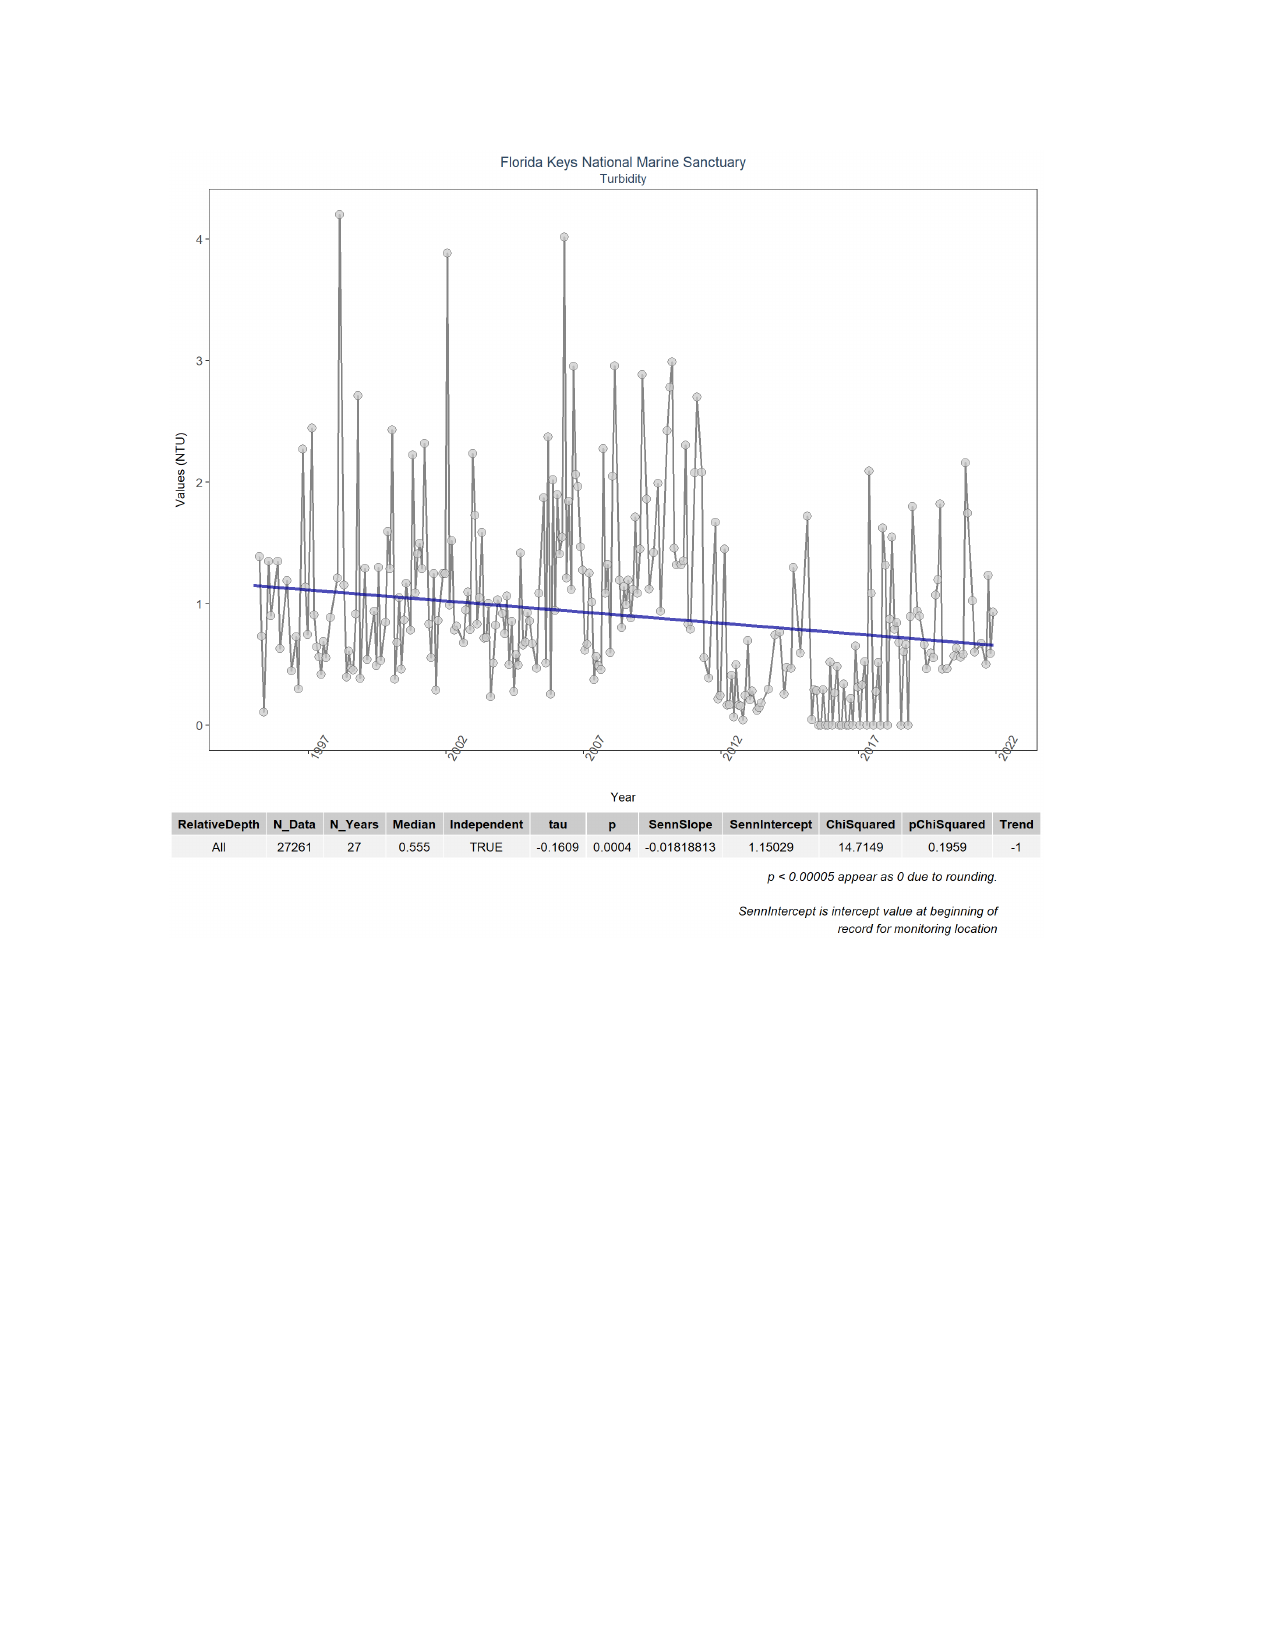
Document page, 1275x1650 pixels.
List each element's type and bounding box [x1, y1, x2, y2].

picture [168, 150, 1044, 938]
